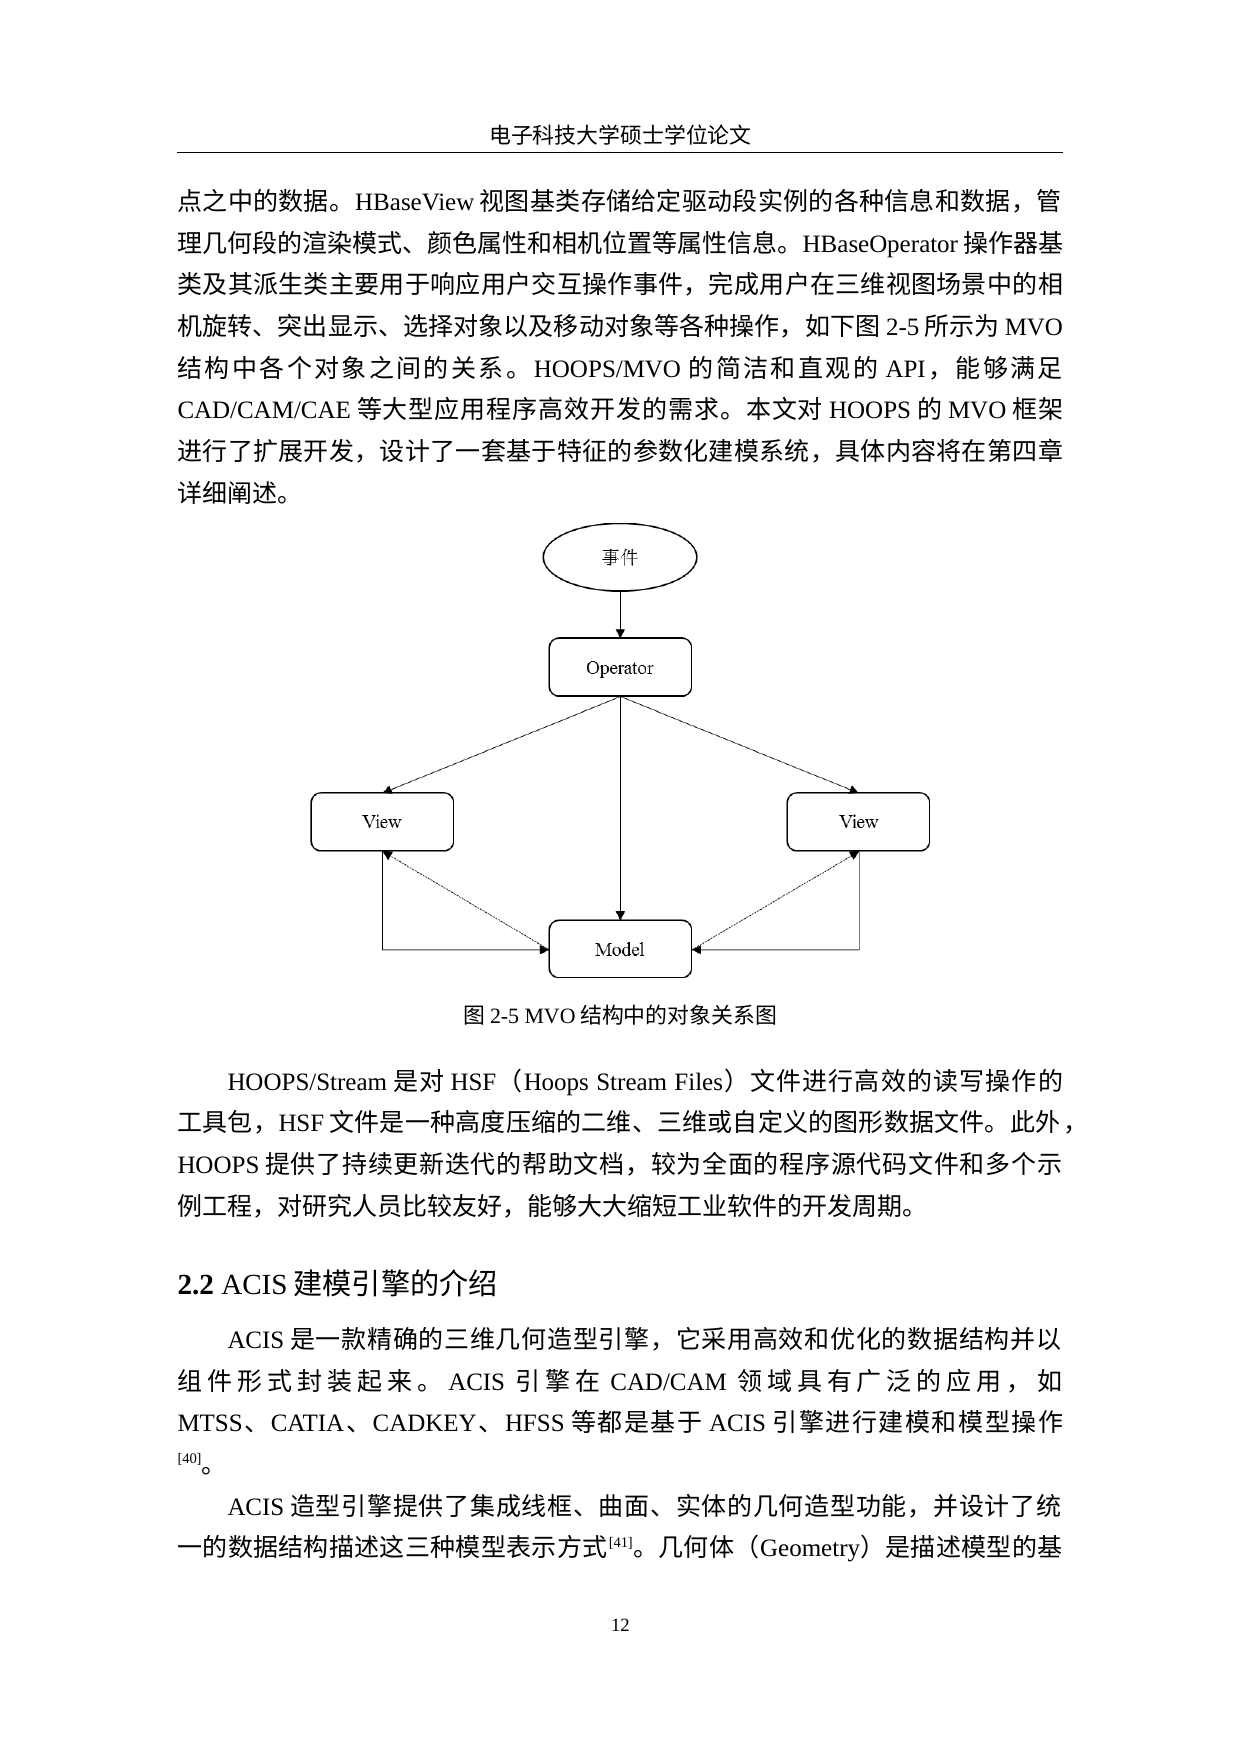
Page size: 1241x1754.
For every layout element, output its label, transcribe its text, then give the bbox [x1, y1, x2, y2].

text ACIS是一款精确的三维几何造型引擎，它采用高效和优化的数据结构并以组件形式封装起来。ACIS引擎在CAD/CAM领域具有广泛的应用，如MTSS、CATIA、CADKEY、HFSS等都是基于ACIS引擎进行建模和模型操作[40]。 [177, 1315, 1063, 1482]
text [177, 177, 1063, 511]
text HOOPS/Stream是对HSF（Hoops Stream Files）文件进行高效的读写操作的工具包，HSF文件是一种高度压缩的二维、三维或自定义的图形数据文件。此外，HOOPS提供了持续更新迭代的帮助文档，较为全面的程序源代码文件和多个示例工程，对研究人员比较友好，能够大大缩短工业软件的开发周期。 [177, 1057, 1063, 1223]
text 2.2 ACIS建模引擎的介绍 [177, 1261, 1063, 1303]
picture [310, 523, 930, 978]
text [177, 1482, 1063, 1565]
text 图2-5 MVO结构中的对象关系图 [177, 990, 1063, 1032]
